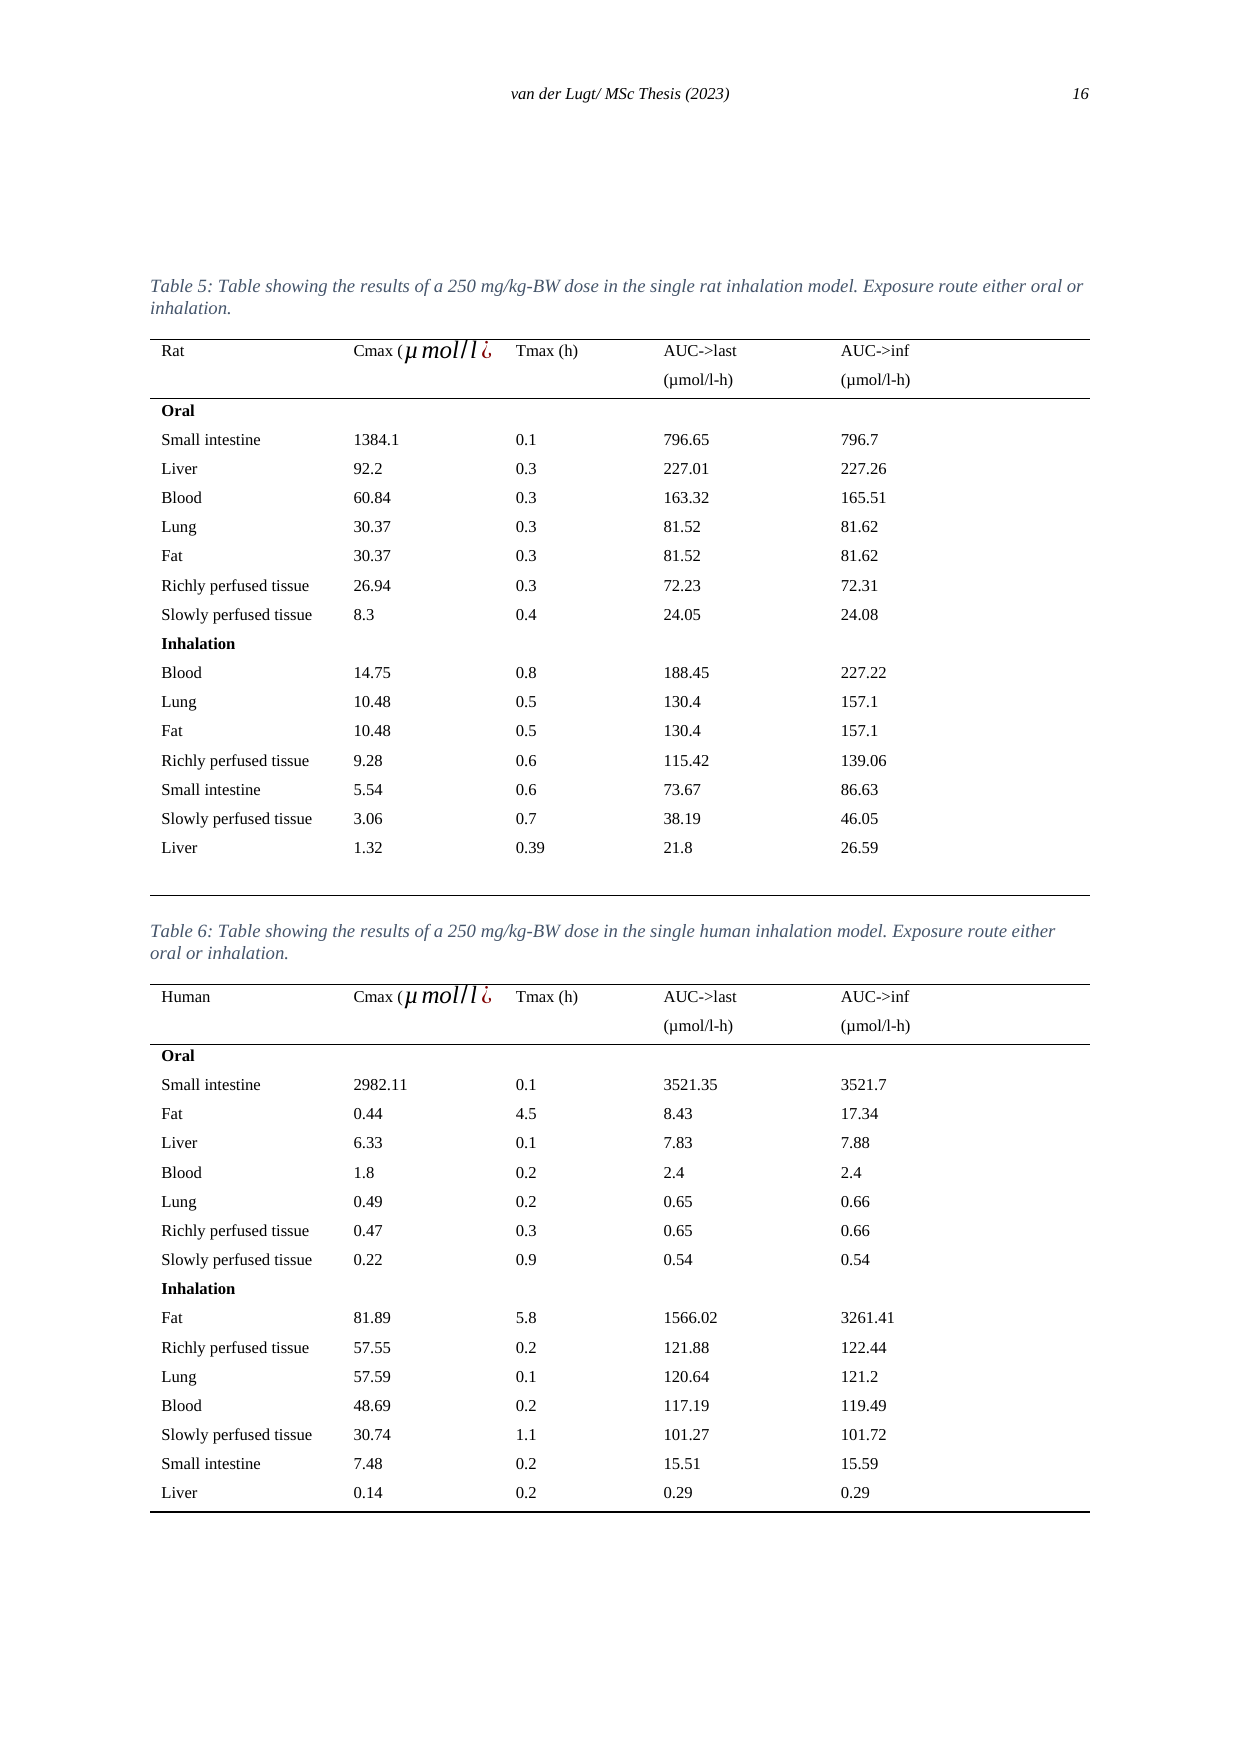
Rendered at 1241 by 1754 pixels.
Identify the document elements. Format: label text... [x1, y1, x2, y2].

table_header Cmax ( [342, 340, 504, 398]
table_cell 796.65 [652, 399, 829, 458]
table_cell 2982.11 [342, 1045, 504, 1103]
table_header Rat [150, 340, 342, 398]
table_cell 0.1 [504, 1045, 652, 1103]
table_cell 0.44 6.33 1.8 0.49 0.47 0.22 81.89 57.55 57.59 48.69 30.74 7.48 0.14 [342, 1103, 504, 1511]
table_header AUC->last (µmol/l-h) [652, 985, 829, 1044]
table_cell 17.34 7.88 2.4 0.66 0.66 0.54 3261.41 122.44 121.2 119.49 101.72 15.59 0.29 [829, 1103, 1090, 1511]
table_cell 0.3 0.3 0.3 0.3 0.3 0.4 0.8 0.5 0.5 0.6 0.6 0.7 0.39 [504, 458, 652, 895]
table_cell 796.7 [829, 399, 1090, 458]
table_header Human [150, 985, 342, 1044]
table_cell Oral Small intestine [150, 1045, 342, 1103]
table_cell Fat Liver Blood Lung Richly perfused tissue Slowly perfused tissue Inhalation Fat Richly perfused tissue Lung Blood Slowly perfused tissue Small intestine Liver [150, 1103, 342, 1511]
table_cell 227.26 165.51 81.62 81.62 72.31 24.08 227.22 157.1 157.1 139.06 86.63 46.05 26.59 [829, 458, 1090, 895]
table_cell 3521.7 [829, 1045, 1090, 1103]
table_header AUC->inf (µmol/l-h) [829, 985, 1090, 1044]
table_cell 4.5 0.1 0.2 0.2 0.3 0.9 5.8 0.2 0.1 0.2 1.1 0.2 0.2 [504, 1103, 652, 1511]
table_header Tmax (h) [504, 340, 652, 398]
table_cell 8.43 7.83 2.4 0.65 0.65 0.54 1566.02 121.88 120.64 117.19 101.27 15.51 0.29 [652, 1103, 829, 1511]
table_cell 92.2 60.84 30.37 30.37 26.94 8.3 14.75 10.48 10.48 9.28 5.54 3.06 1.32 [342, 458, 504, 895]
table_header Cmax ( [342, 985, 504, 1044]
table_header Tmax (h) [504, 985, 652, 1044]
table_cell 3521.35 [652, 1045, 829, 1103]
table_cell 227.01 163.32 81.52 81.52 72.23 24.05 188.45 130.4 130.4 115.42 73.67 38.19 21.8 [652, 458, 829, 895]
table_cell Liver Blood Lung Fat Richly perfused tissue Slowly perfused tissue Inhalation Blood Lung Fat Richly perfused tissue Small intestine Slowly perfused tissue Liver [150, 458, 342, 895]
table_header AUC->last (µmol/l-h) [652, 340, 829, 398]
table_cell Oral Small intestine [150, 399, 342, 458]
table_header AUC->inf (µmol/l-h) [829, 340, 1090, 398]
table_cell 1384.1 [342, 399, 504, 458]
table_cell 0.1 [504, 399, 652, 458]
